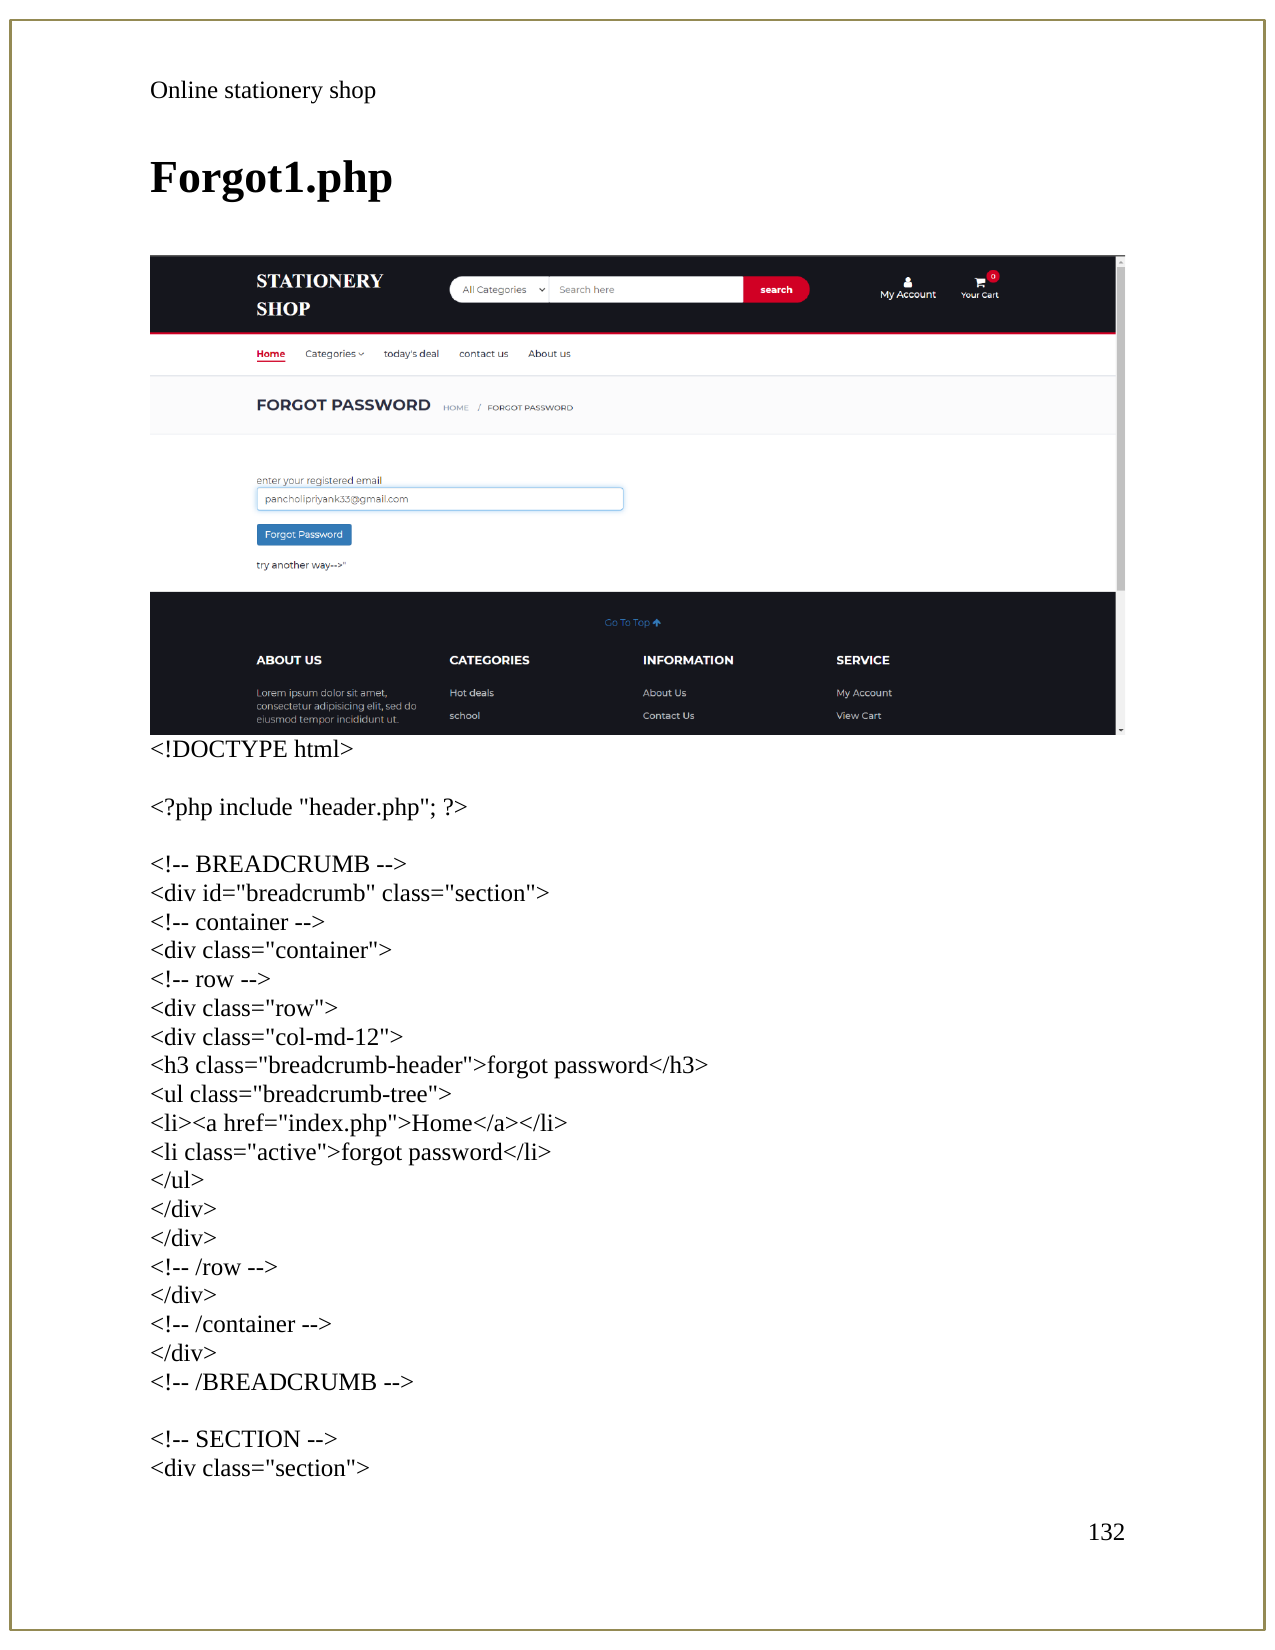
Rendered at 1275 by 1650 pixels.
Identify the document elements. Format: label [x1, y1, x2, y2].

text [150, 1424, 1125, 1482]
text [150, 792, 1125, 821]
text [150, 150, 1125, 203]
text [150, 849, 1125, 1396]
picture [150, 255, 1125, 735]
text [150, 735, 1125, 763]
